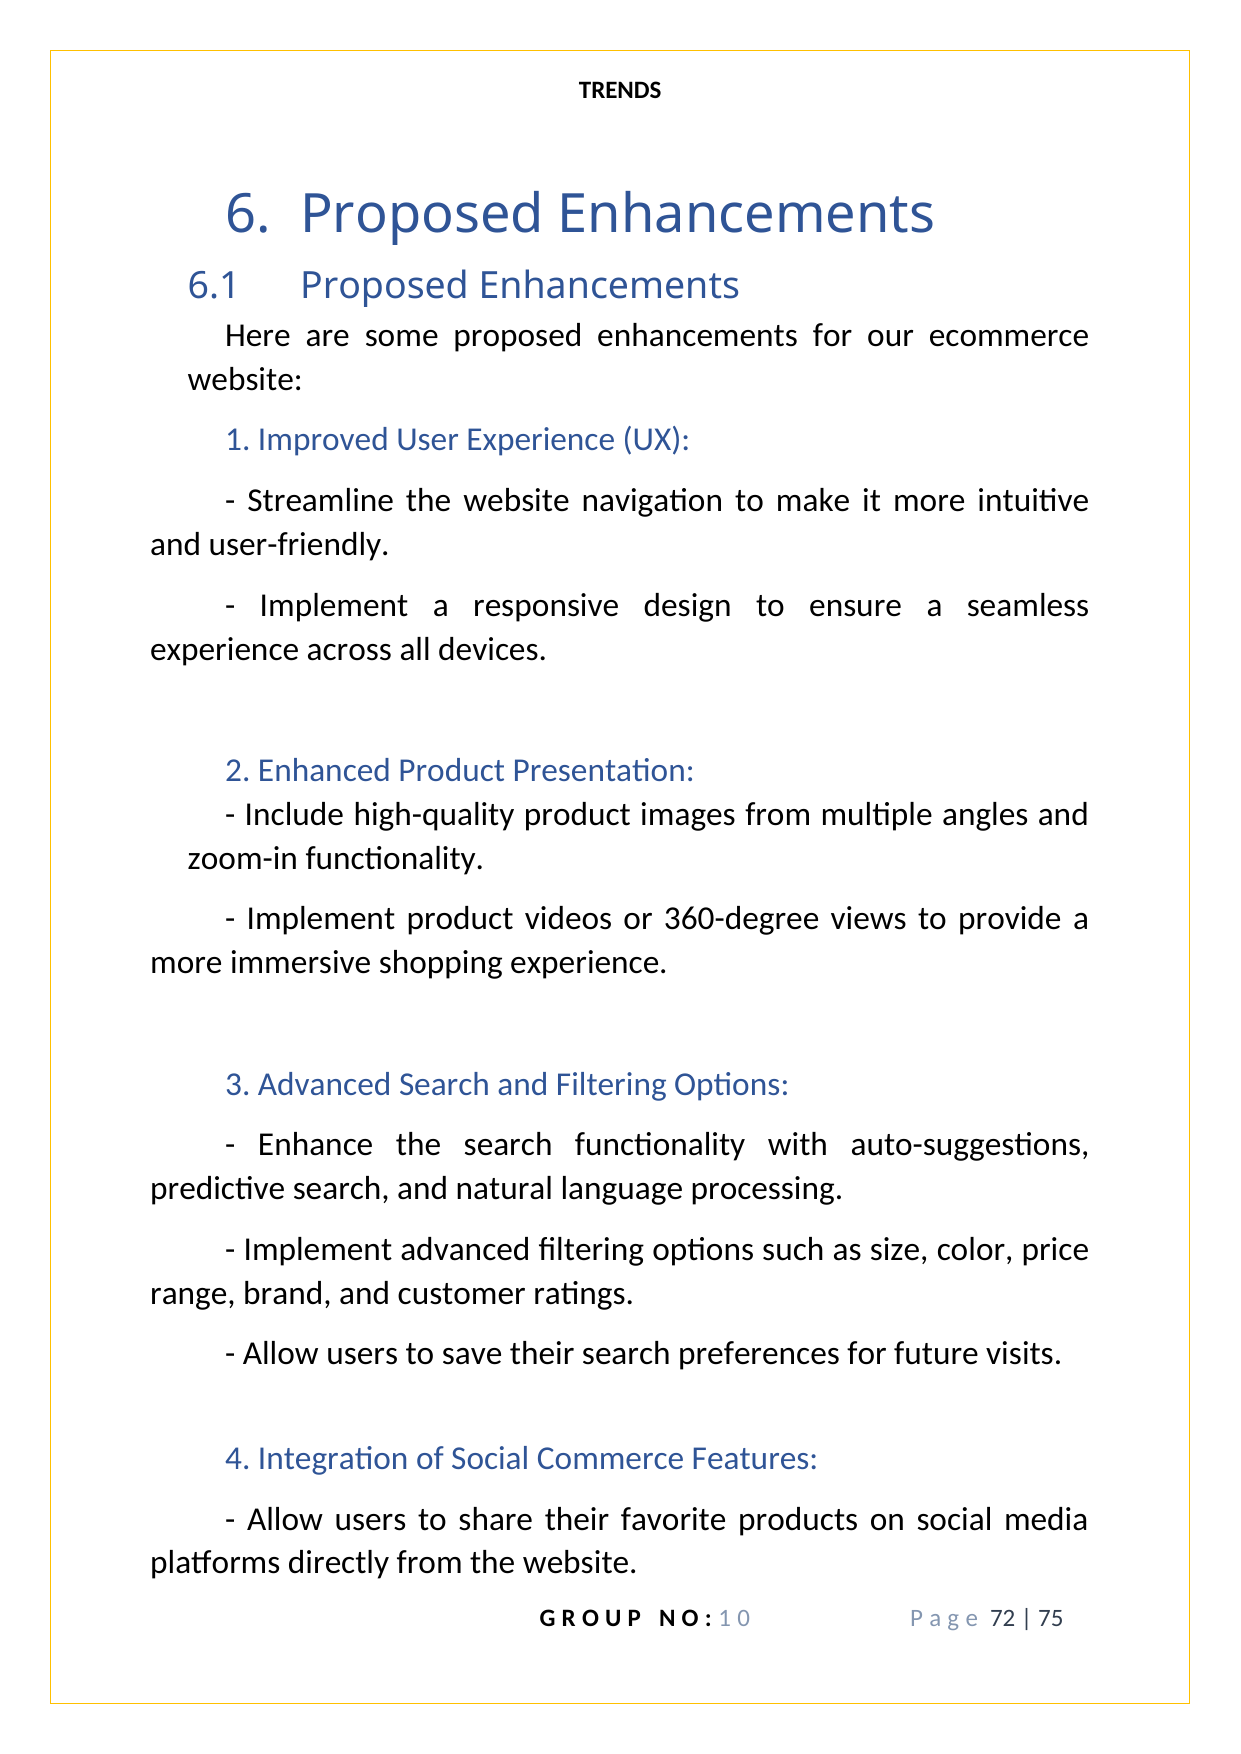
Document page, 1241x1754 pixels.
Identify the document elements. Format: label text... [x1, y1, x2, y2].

list - Include high-quality product images from multiple angles and zoom-in functionality. [187, 793, 1090, 877]
text - Implement product videos or 360-degree views to provide a more immersive shopping experience. [150, 897, 1090, 982]
text - Allow users to share their favorite products on social media platforms directly from the website. [150, 1498, 1090, 1582]
text - Allow users to save their search preferences for future visits. [150, 1332, 1090, 1373]
list 4. Integration of Social Commerce Features: [225, 1437, 1090, 1478]
text - Implement advanced filtering options such as size, color, price range, brand, and customer ratings. [150, 1228, 1090, 1312]
list 1. Improved User Experience (UX): [225, 418, 1090, 459]
subtitle Proposed Enhancements [187, 259, 1090, 310]
text Here are some proposed enhancements for our ecommerce website: [187, 314, 1090, 398]
text 3. Advanced Search and Filtering Options: [150, 1063, 1090, 1103]
list 2. Enhanced Product Presentation: [225, 749, 1090, 789]
subtitle Proposed Enhancements [225, 175, 1090, 249]
text - Enhance the search functionality with auto-suggestions, predictive search, and natural language processing. [150, 1123, 1090, 1208]
text - Implement a responsive design to ensure a seamless experience across all devices. [150, 584, 1090, 668]
text - Streamline the website navigation to make it more intuitive and user-friendly. [150, 479, 1090, 564]
